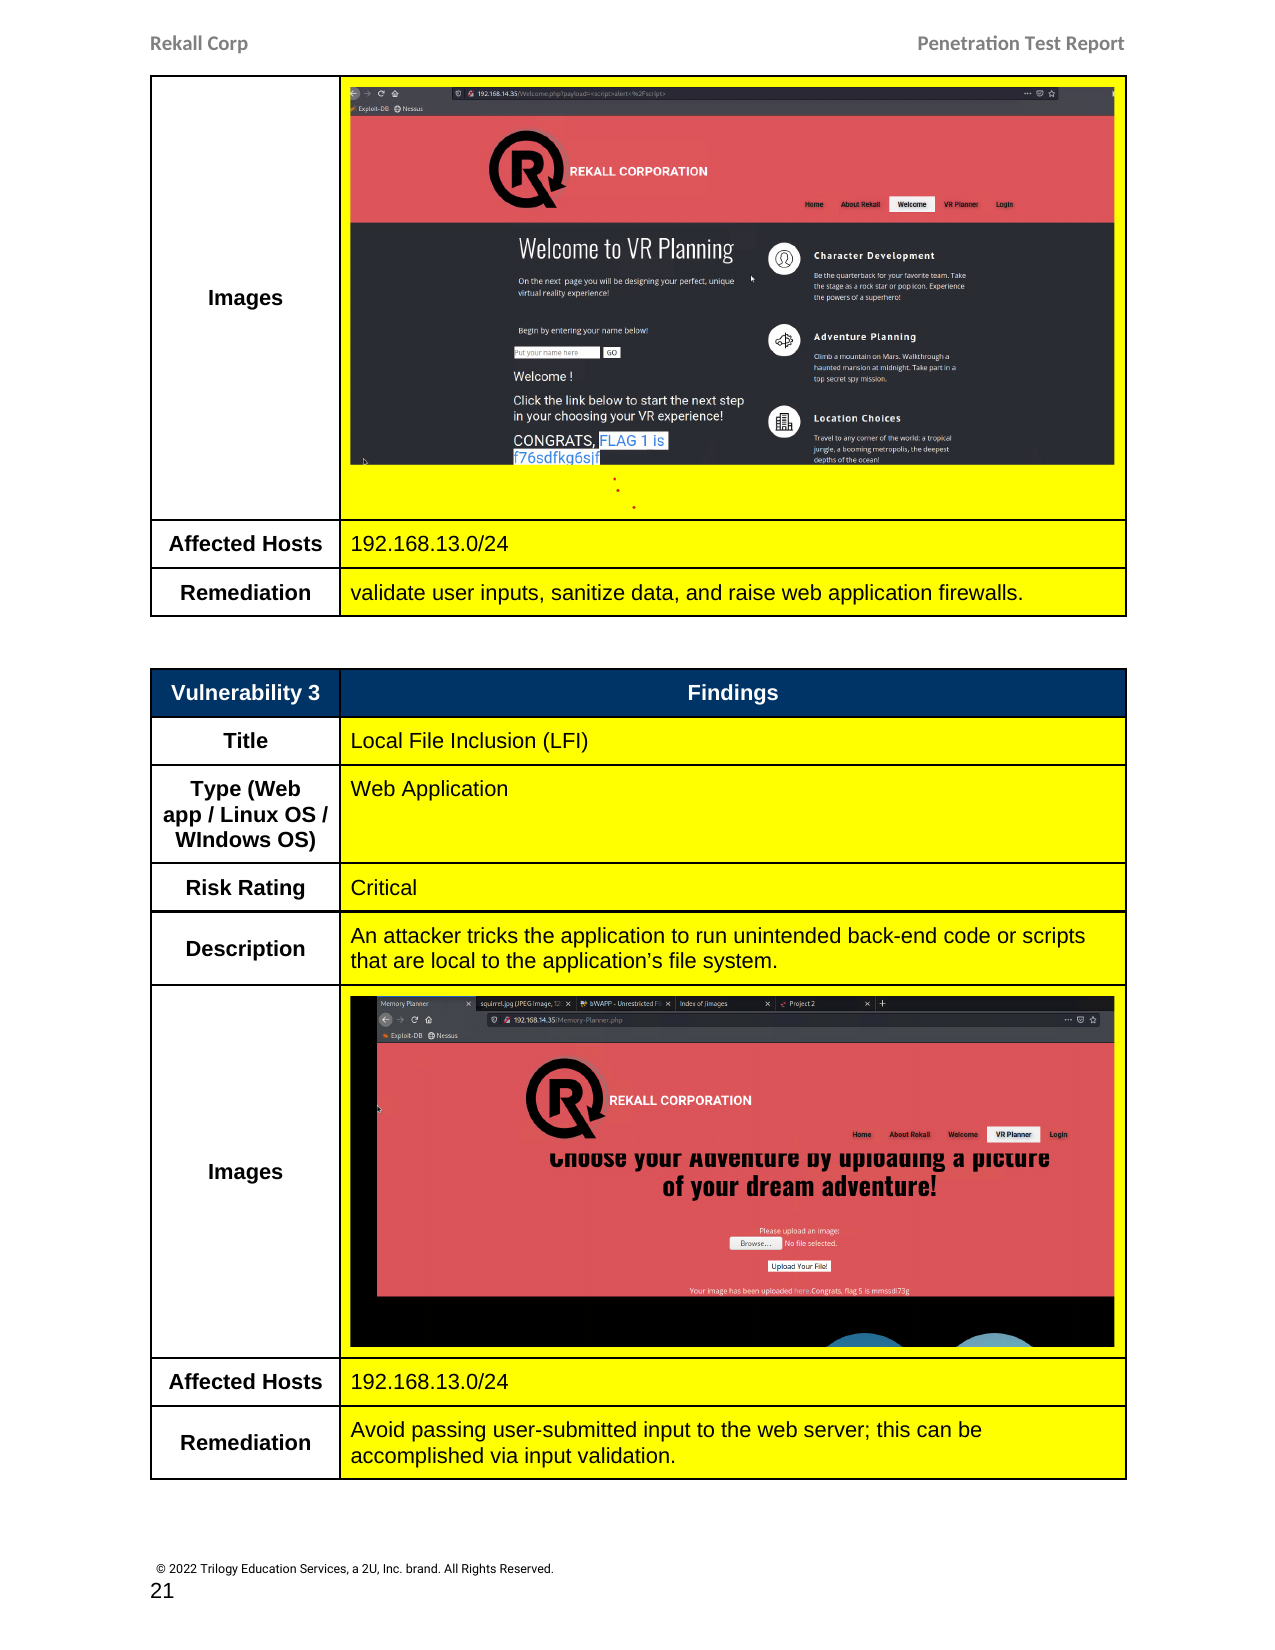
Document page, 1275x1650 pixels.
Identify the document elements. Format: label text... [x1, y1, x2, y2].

table_cell Affected Hosts [152, 1359, 339, 1405]
table_cell Affected Hosts [152, 521, 339, 567]
picture [350, 87, 1115, 509]
table_cell [341, 986, 1125, 1357]
table_cell validate user inputs, sanitize data, and raise web application firewalls. [341, 569, 1125, 615]
table_cell 192.168.13.0/24 [341, 1359, 1125, 1405]
table_cell Images [152, 986, 339, 1357]
table_cell Risk Rating [152, 864, 339, 910]
table_cell An attacker tricks the application to run unintended back-end code or scripts that are local to the application’s file system. [341, 913, 1125, 984]
table_cell 192.168.13.0/24 [341, 521, 1125, 567]
picture [350, 996, 1115, 1347]
table_cell Description [152, 913, 339, 984]
table_cell Web Application [341, 766, 1125, 862]
table_cell Title [152, 718, 339, 764]
table_cell Remediation [152, 569, 339, 615]
table_cell Critical [341, 864, 1125, 910]
table_header Findings [341, 670, 1125, 716]
table_cell Remediation [152, 1407, 339, 1478]
table_cell Type (Web app / Linux OS / WIndows OS) [152, 766, 339, 862]
table_cell [341, 77, 1125, 519]
table_cell Local File Inclusion (LFI) [341, 718, 1125, 764]
table_header Vulnerability 3 [152, 670, 339, 716]
table_cell Avoid passing user-submitted input to the web server; this can be accomplished via input validation. [341, 1407, 1125, 1478]
table_cell Images [152, 77, 339, 519]
